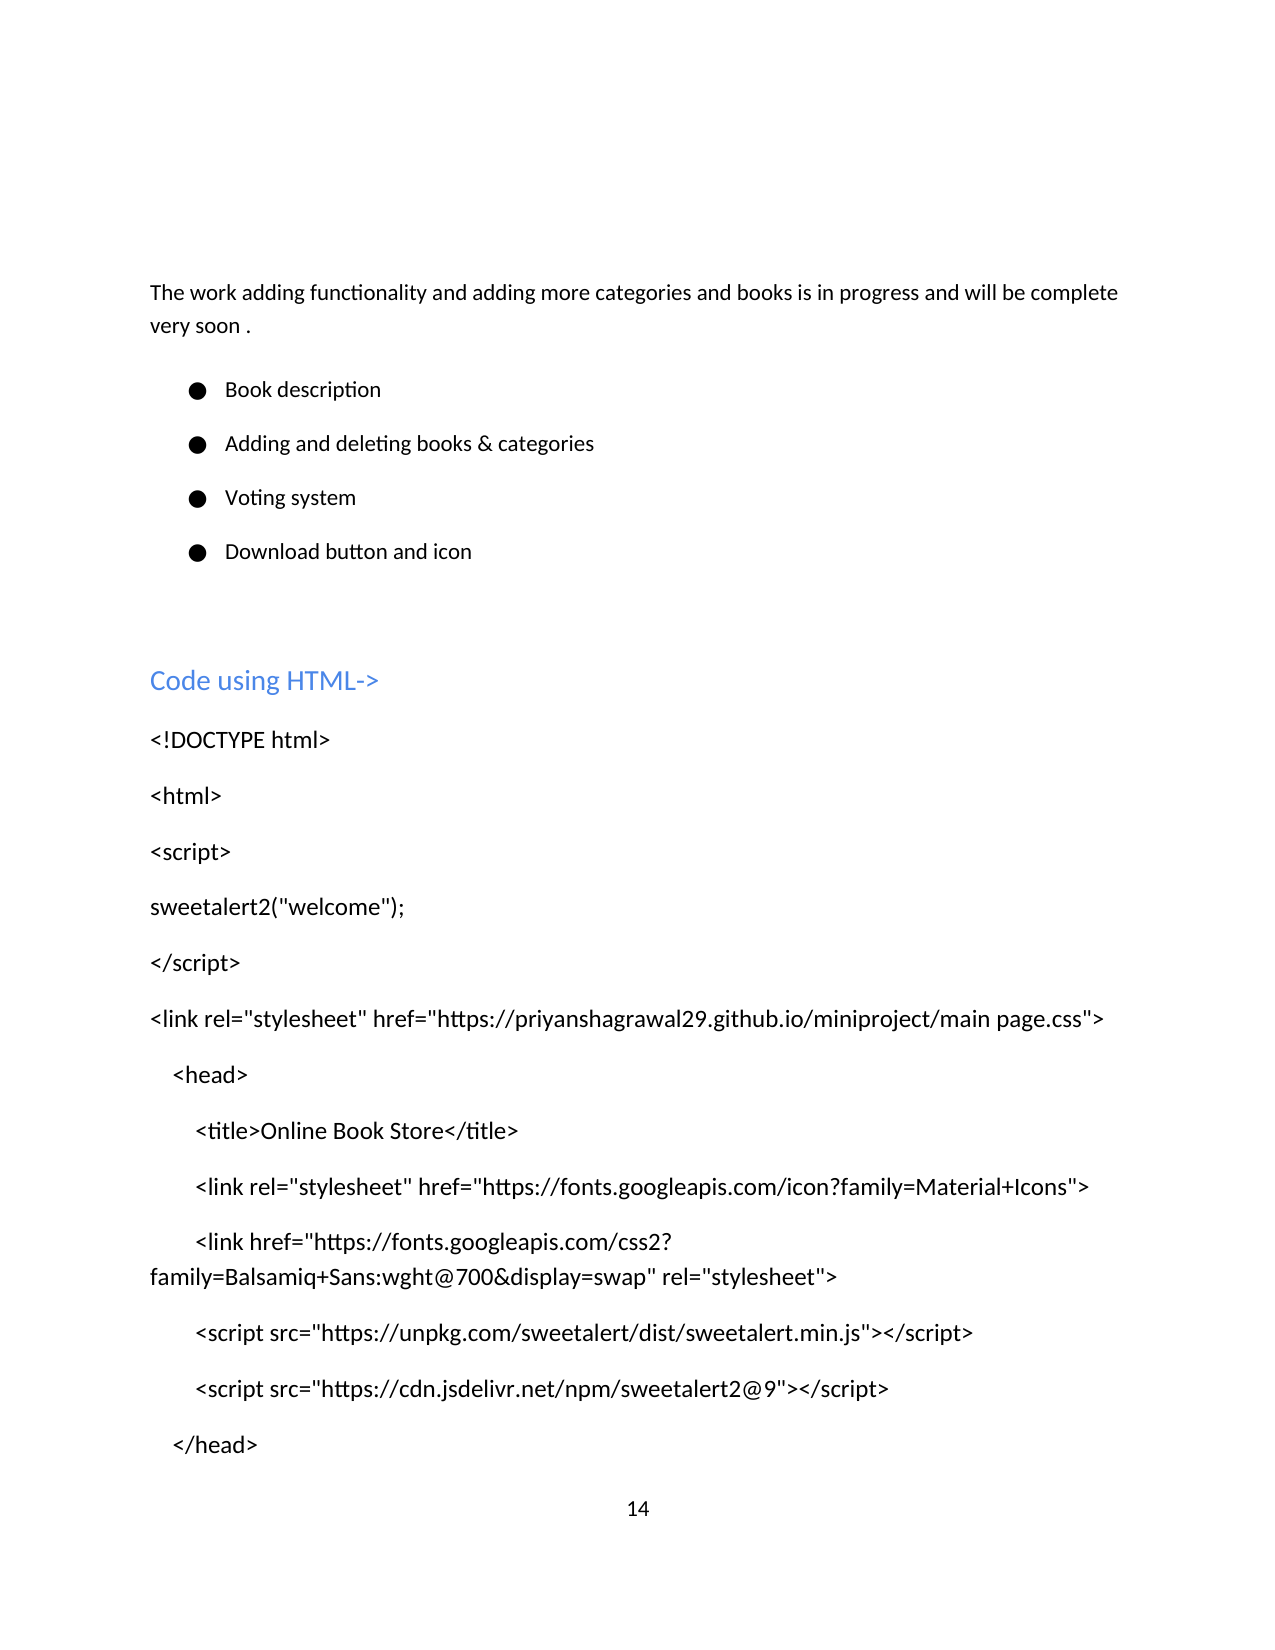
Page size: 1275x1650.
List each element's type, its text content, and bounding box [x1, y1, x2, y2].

text <!DOCTYPE html> [150, 724, 1125, 754]
text <script src="https://cdn.jsdelivr.net/npm/sweetalert2@9"></script> [150, 1373, 1125, 1404]
text </script> [150, 947, 1125, 978]
list Voting system [187, 472, 1125, 519]
text <html> [150, 780, 1125, 810]
text </head> [150, 1429, 1125, 1459]
list Adding and deleting books & categories [187, 418, 1125, 465]
text Code using HTML-> [150, 662, 1125, 698]
text <script src="https://unpkg.com/sweetalert/dist/sweetalert.min.js"></script> [150, 1317, 1125, 1348]
text sweetalert2("welcome"); [150, 891, 1125, 922]
text The work adding functionality and adding more categories and books is in progress and will be complete very soon . [150, 278, 1125, 339]
list Download button and icon [187, 526, 1125, 573]
text <link rel="stylesheet" href="https://fonts.googleapis.com/icon?family=Material+Icons"> [150, 1171, 1125, 1201]
text <title>Online Book Store</title> [150, 1115, 1125, 1145]
text <head> [150, 1059, 1125, 1089]
text <link rel="stylesheet" href="https://priyanshagrawal29.github.io/miniproject/main page.css"> [150, 1003, 1125, 1034]
text <link href="https://fonts.googleapis.com/css2?family=Balsamiq+Sans:wght@700&display=swap" rel="stylesheet"> [150, 1226, 1125, 1292]
list Book description [187, 364, 1125, 411]
text <script> [150, 836, 1125, 866]
